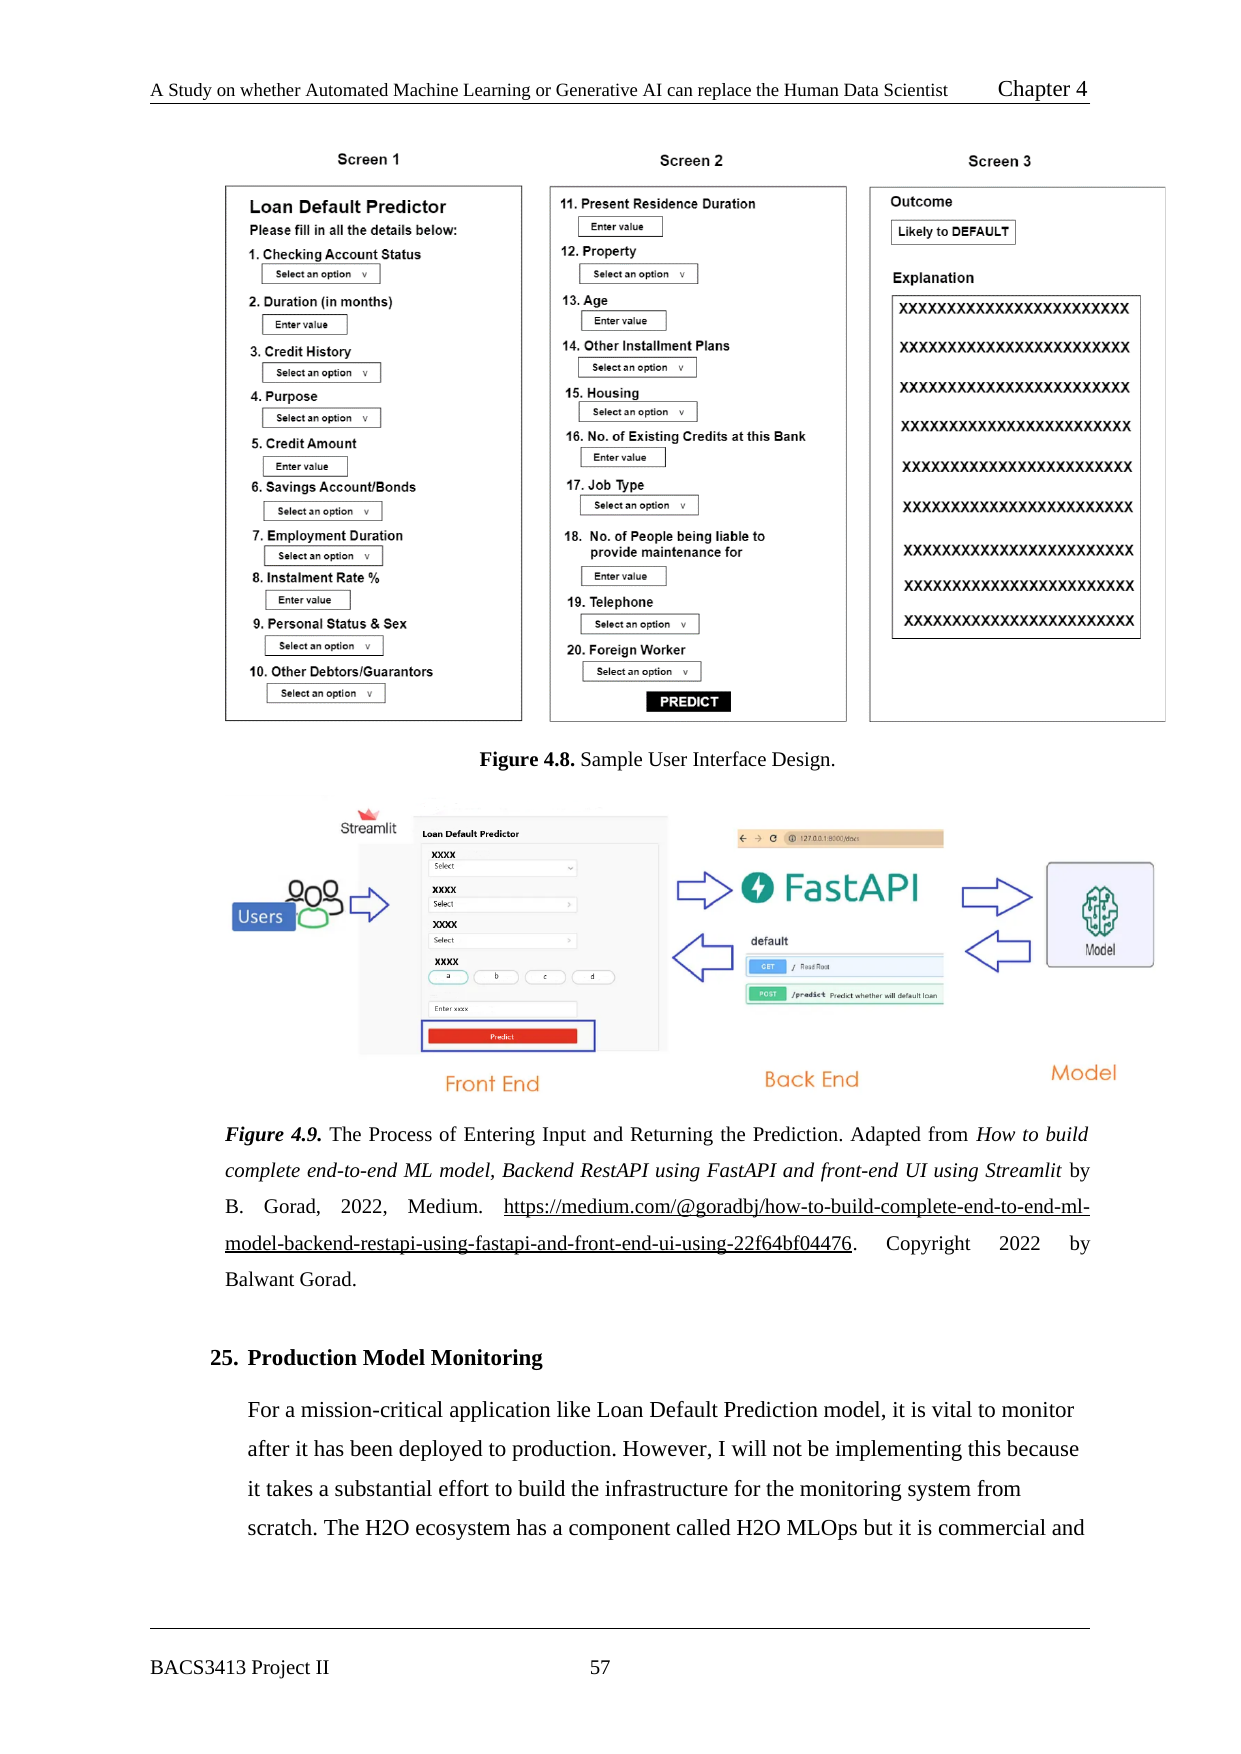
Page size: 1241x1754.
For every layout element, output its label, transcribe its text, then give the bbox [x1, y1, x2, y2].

list Production Model Monitoring [210, 1344, 1090, 1370]
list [247, 1396, 1090, 1541]
picture [225, 150, 1166, 722]
picture [225, 795, 1166, 1097]
